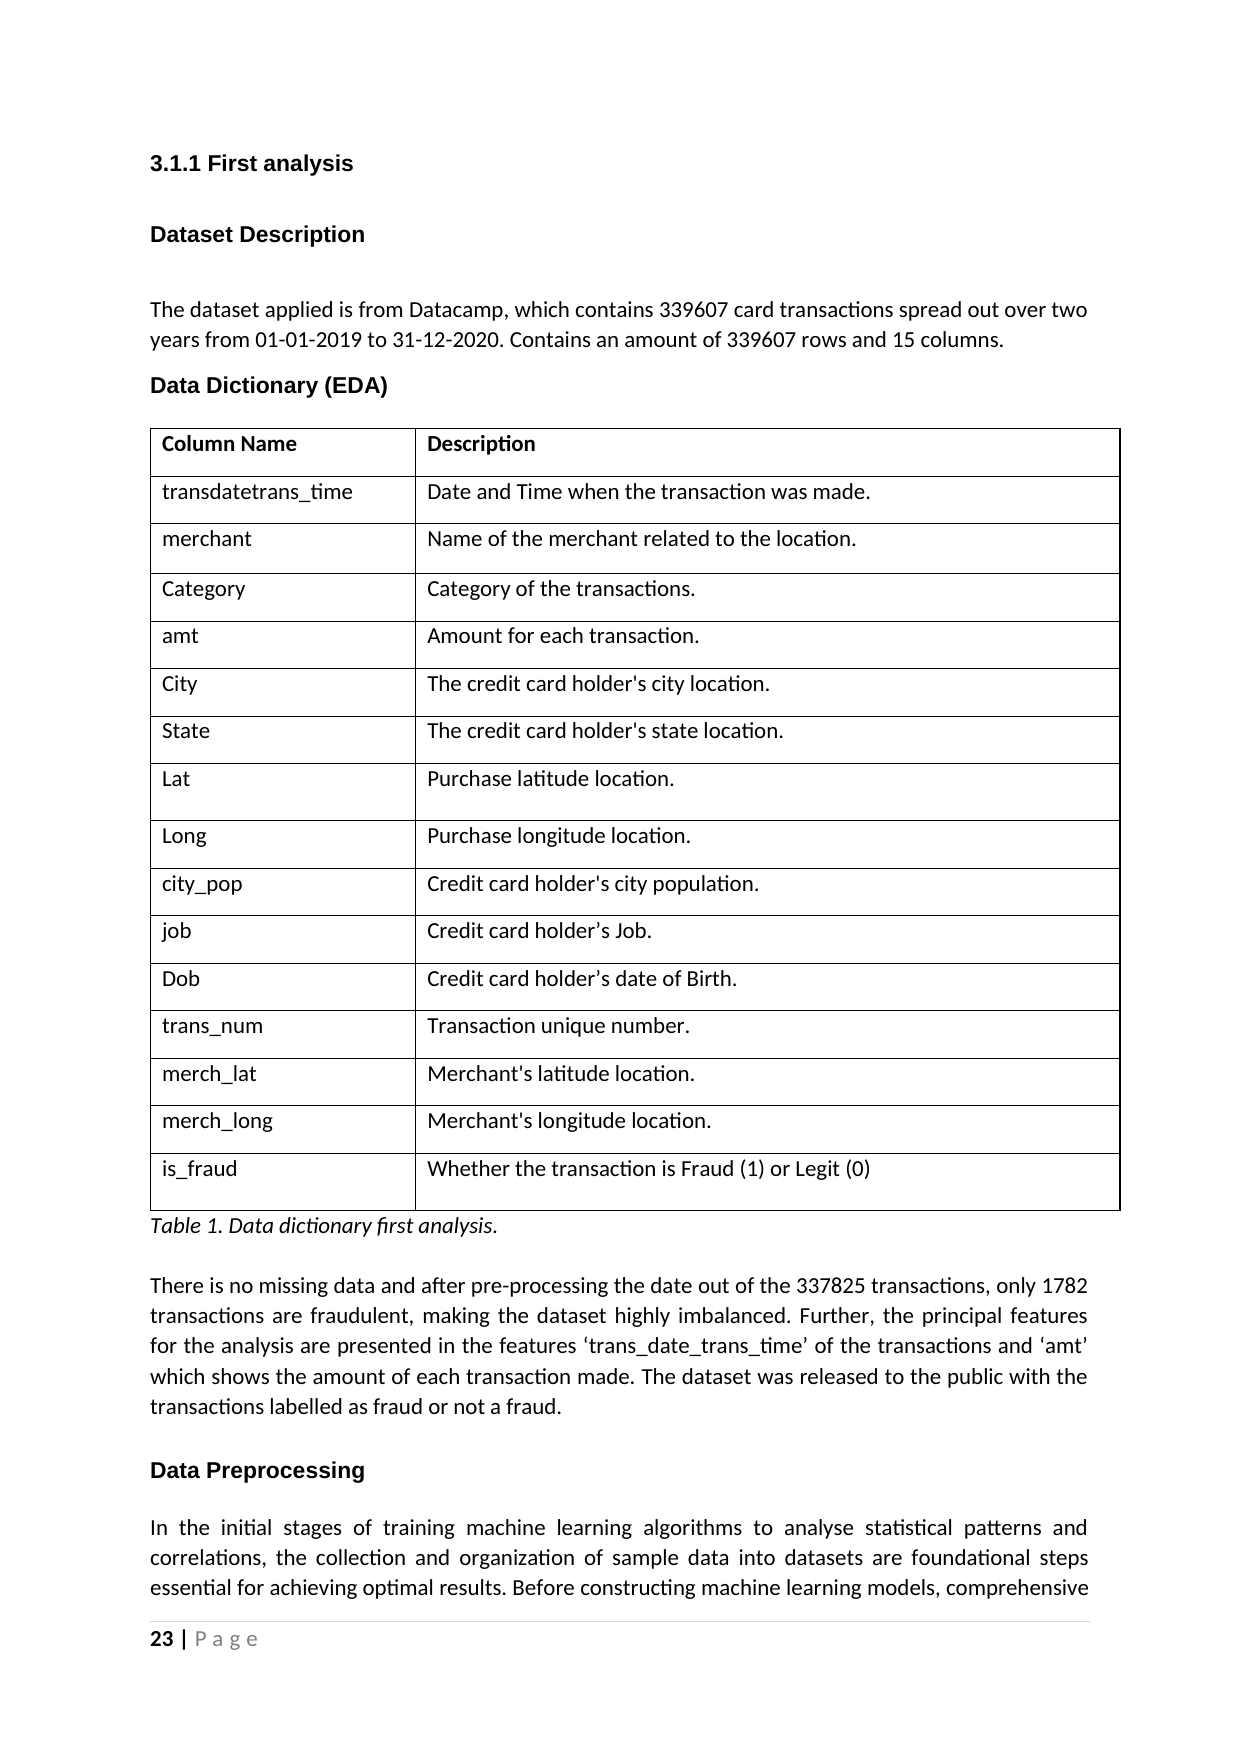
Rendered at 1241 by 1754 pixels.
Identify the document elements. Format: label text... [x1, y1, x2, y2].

table_header Description [416, 429, 1119, 476]
text Data Preprocessing [150, 1457, 1090, 1483]
table_header Column Name [151, 429, 415, 476]
subtitle 3.1.1 First analysis [150, 150, 1090, 176]
table_cell amt [151, 622, 415, 668]
table_cell Long [151, 821, 415, 868]
text There is no missing data and after pre-processing the date out of the 337825 transactions, only 1782 transactions are fraudulent, making the dataset highly imbalanced. Further, the principal features for the analysis are presented in the features ‘trans_date_trans_time’ of the transactions and ‘amt’ which shows the amount of each transaction made. The dataset was released to the public with the transactions labelled as fraud or not a fraud. [150, 1271, 1090, 1420]
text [150, 1513, 1090, 1602]
table_cell City [151, 669, 415, 716]
table_cell merch_lat [151, 1059, 415, 1105]
table_cell Amount for each transaction. [416, 622, 1119, 668]
table_cell Transaction unique number. [416, 1011, 1119, 1058]
table_cell Name of the merchant related to the location. [416, 524, 1119, 573]
table_cell Whether the transaction is Fraud (1) or Legit (0) [416, 1154, 1119, 1210]
table_cell Date and Time when the transaction was made. [416, 477, 1119, 523]
table_cell Lat [151, 764, 415, 820]
table_cell Category [151, 574, 415, 621]
table_cell Category of the transactions. [416, 574, 1119, 621]
table_cell Purchase latitude location. [416, 764, 1119, 820]
table_cell The credit card holder's city location. [416, 669, 1119, 716]
table_cell trans_num [151, 1011, 415, 1058]
table_cell Dob [151, 964, 415, 1010]
table_cell Credit card holder’s Job. [416, 916, 1119, 963]
text The dataset applied is from Datacamp, which contains 339607 card transactions spread out over two years from 01-01-2019 to 31-12-2020. Contains an amount of 339607 rows and 15 columns. [150, 295, 1090, 353]
table_cell Merchant's latitude location. [416, 1059, 1119, 1105]
table_cell merch_long [151, 1106, 415, 1153]
text Data Dictionary (EDA) [150, 372, 1090, 398]
text Dataset Description [150, 221, 1090, 248]
table_cell transdatetrans_time [151, 477, 415, 523]
table_cell is_fraud [151, 1154, 415, 1210]
table_cell city_pop [151, 869, 415, 915]
table_cell The credit card holder's state location. [416, 717, 1119, 763]
table_cell merchant [151, 524, 415, 573]
table_cell Merchant's longitude location. [416, 1106, 1119, 1153]
table_cell job [151, 916, 415, 963]
table_cell State [151, 717, 415, 763]
table_cell Credit card holder’s date of Birth. [416, 964, 1119, 1010]
table_cell Purchase longitude location. [416, 821, 1119, 868]
text Table 1. Data dictionary first analysis. [150, 1211, 1090, 1239]
table_cell Credit card holder's city population. [416, 869, 1119, 915]
